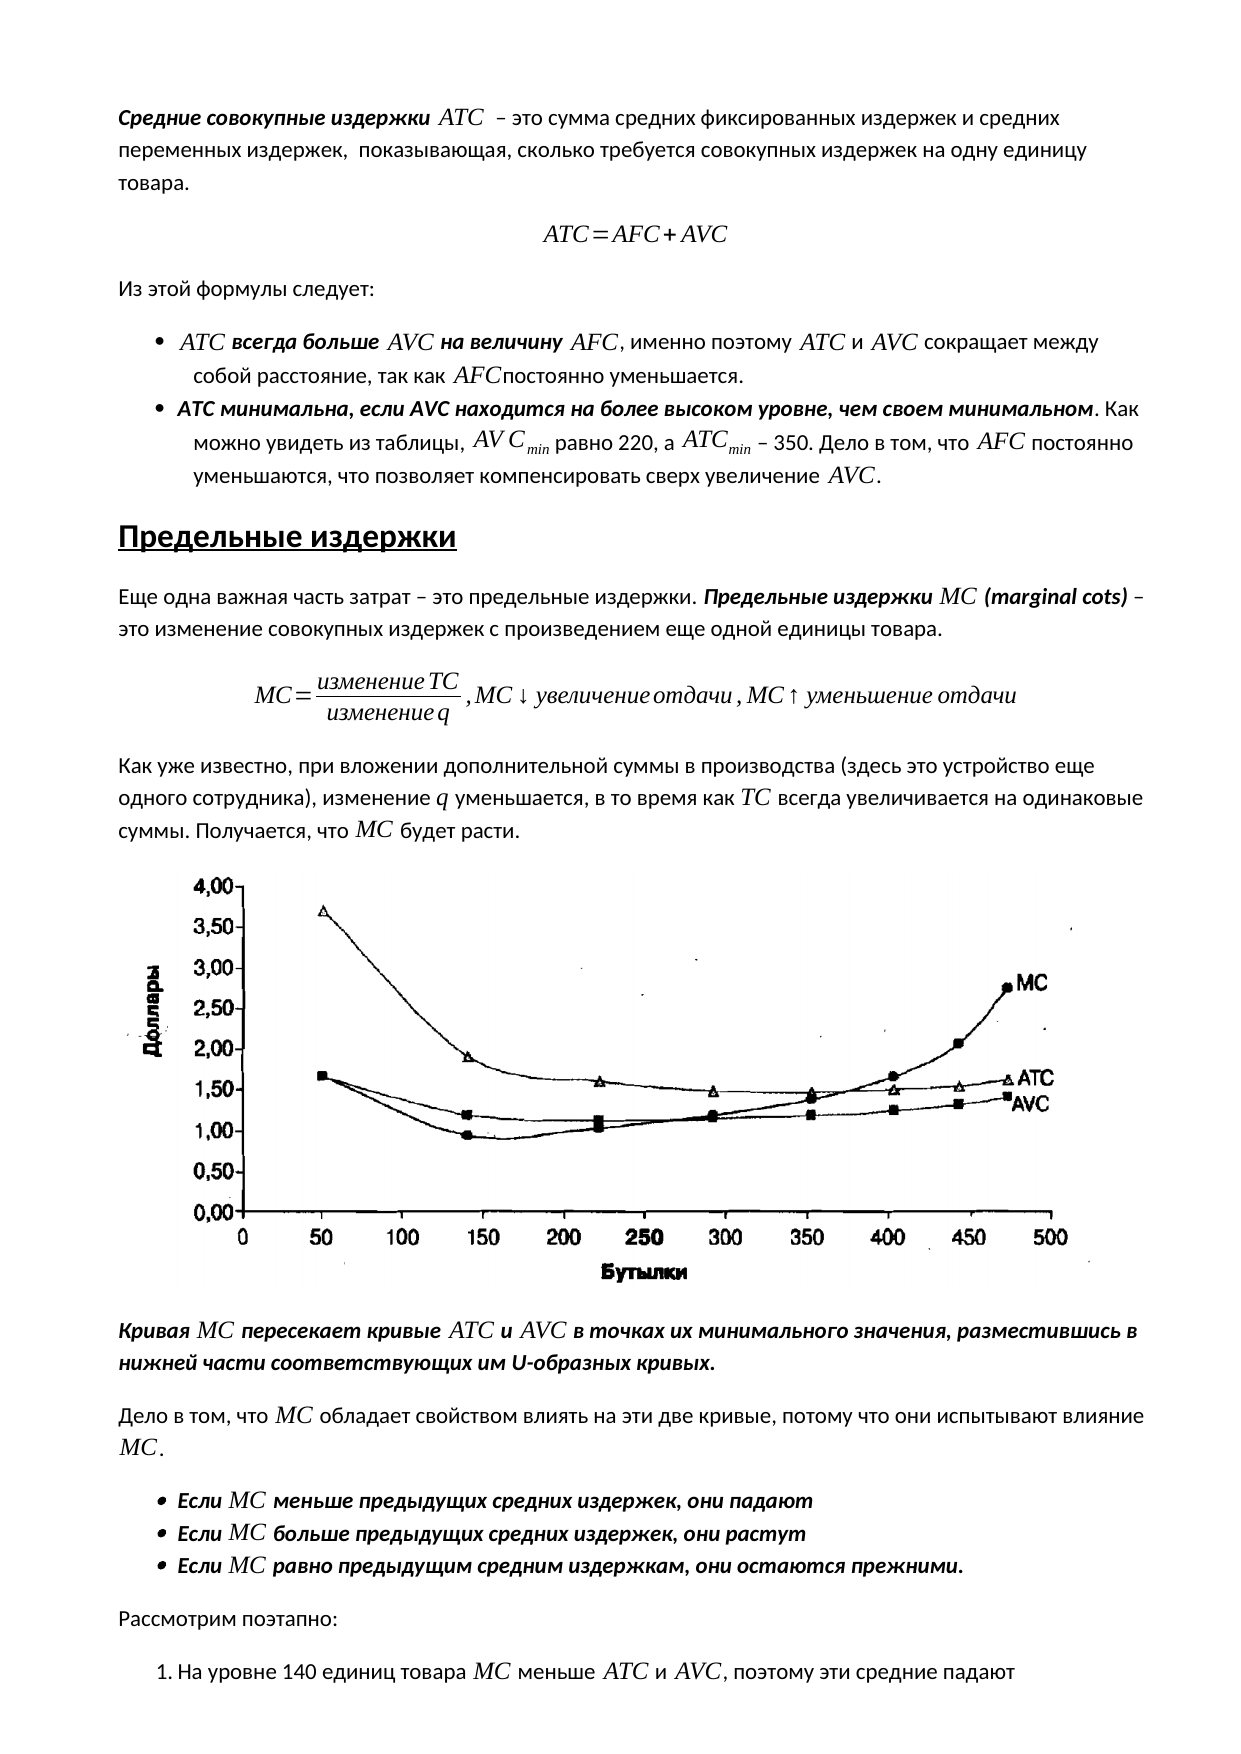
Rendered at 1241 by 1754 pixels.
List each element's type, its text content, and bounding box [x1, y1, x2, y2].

text Из этой формулы следует: [118, 274, 1152, 302]
text Рассмотрим поэтапно: [118, 1604, 1152, 1632]
list Если равно предыдущим средним издержкам, они остаются прежними. [156, 1551, 1152, 1579]
list Если больше предыдущих средних издержек, они растут [156, 1519, 1152, 1547]
list Если меньше предыдущих средних издержек, они падают [156, 1487, 1152, 1515]
text Средние совокупные издержки – это сумма средних фиксированных издержек и средних переменных издержек, показывающая, сколько требуется совокупных издержек на одну единицу товара. [118, 103, 1152, 196]
text Дело в том, что обладает свойством влиять на эти две кривые, потому что они испытывают влияние . [118, 1401, 1152, 1462]
list всегда больше на величину , именно поэтому и сокращает между собой расстояние, так как постоянно уменьшается. [156, 327, 1152, 390]
text Предельные издержки [118, 514, 1152, 555]
list ATC минимальна, если AVC находится на более высоком уровне, чем своем минимальном. Как можно увидеть из таблицы, равно 220, а – 350. Дело в том, что постоянно уменьшаются, что позволяет компенсировать сверх увеличение . [156, 394, 1152, 489]
text Еще одна важная часть затрат – это предельные издержки. Предельные издержки (marginal cots) – это изменение совокупных издержек с произведением еще одной единицы товара. [118, 582, 1152, 642]
picture [118, 868, 1093, 1292]
list На уровне 140 единиц товара меньше и , поэтому эти средние падают [156, 1657, 1152, 1685]
text Кривая пересекает кривые и в точках их минимального значения, разместившись в нижней части соответствующих им U-образных кривых. [118, 1316, 1152, 1376]
text Как уже известно, при вложении дополнительной суммы в производства (здесь это устройство еще одного сотрудника), изменение уменьшается, в то время как всегда увеличивается на одинаковые суммы. Получается, что будет расти. [118, 751, 1152, 844]
